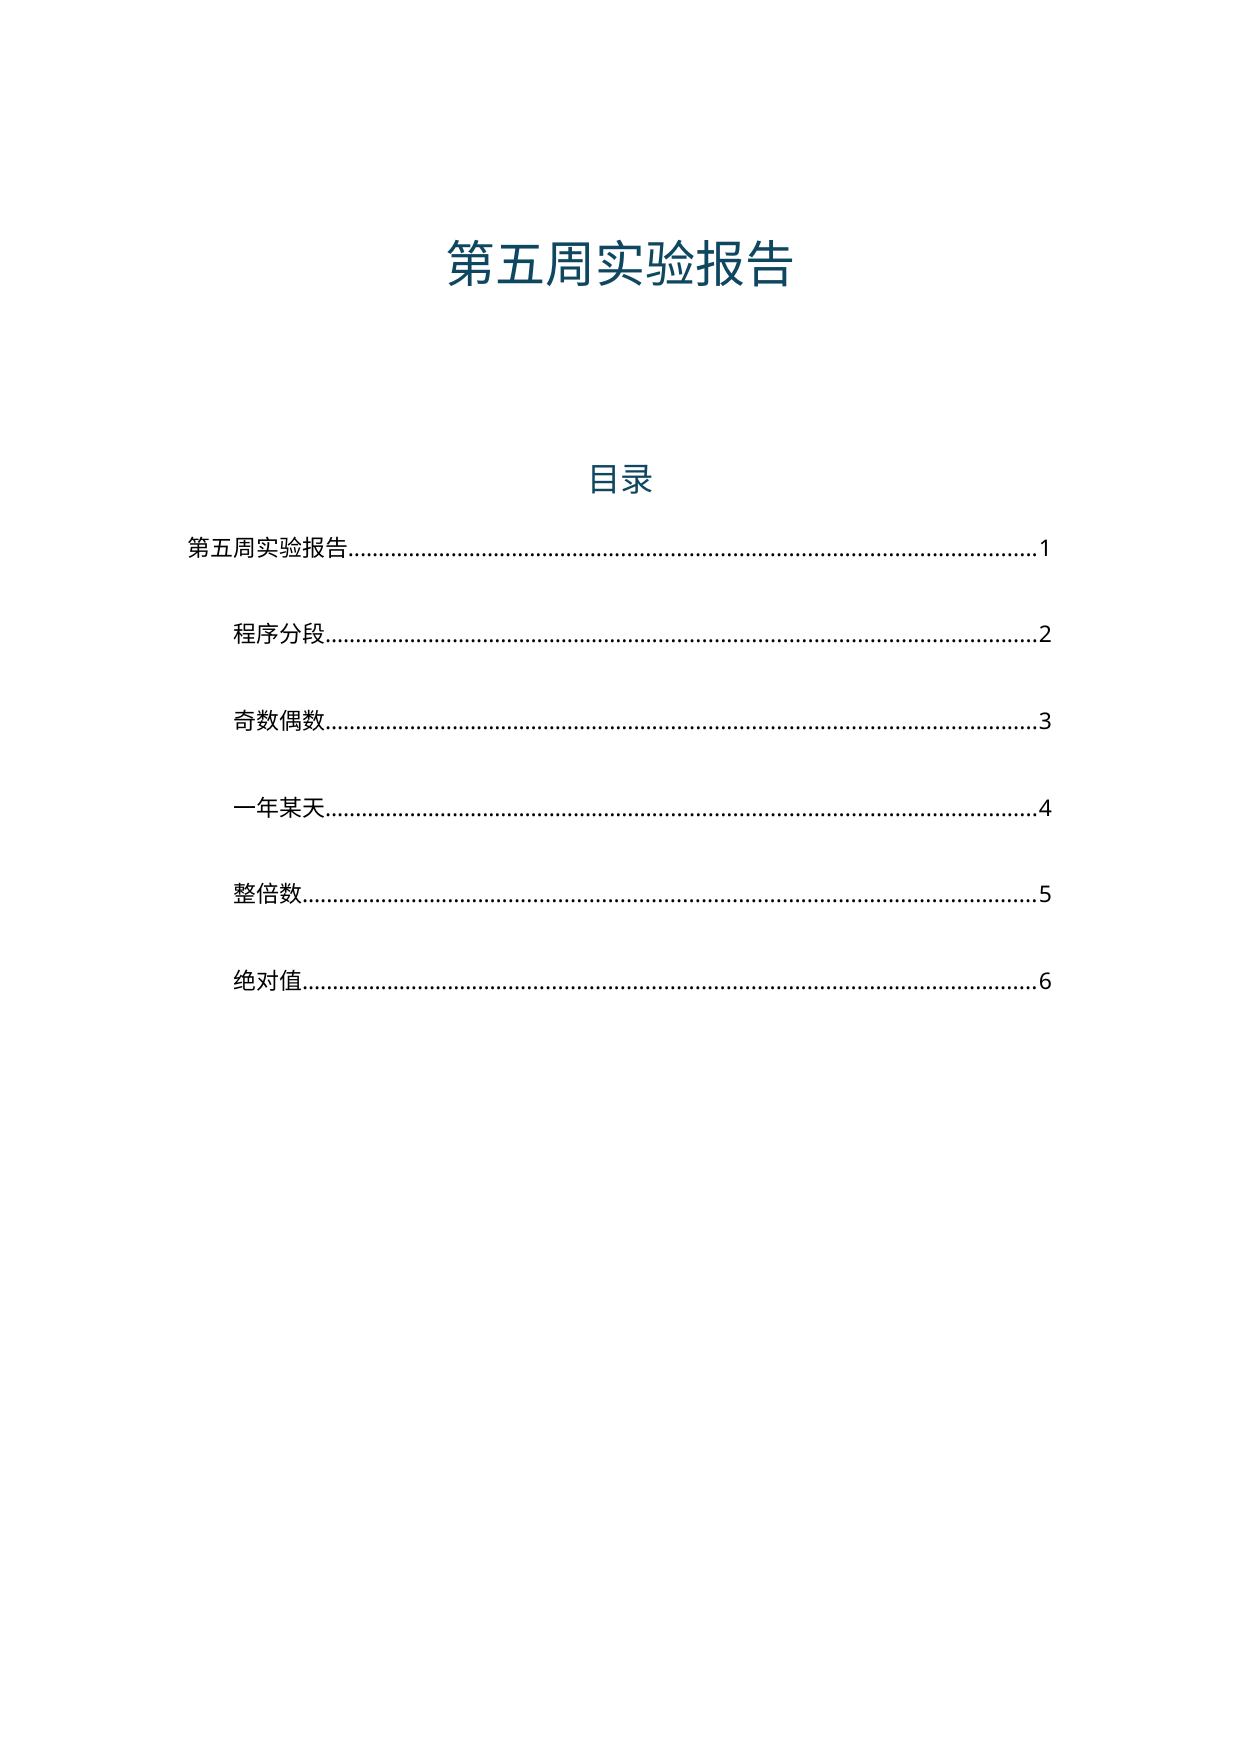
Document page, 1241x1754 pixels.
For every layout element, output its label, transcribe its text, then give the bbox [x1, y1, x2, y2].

subtitle 第五周实验报告 [187, 212, 1053, 309]
